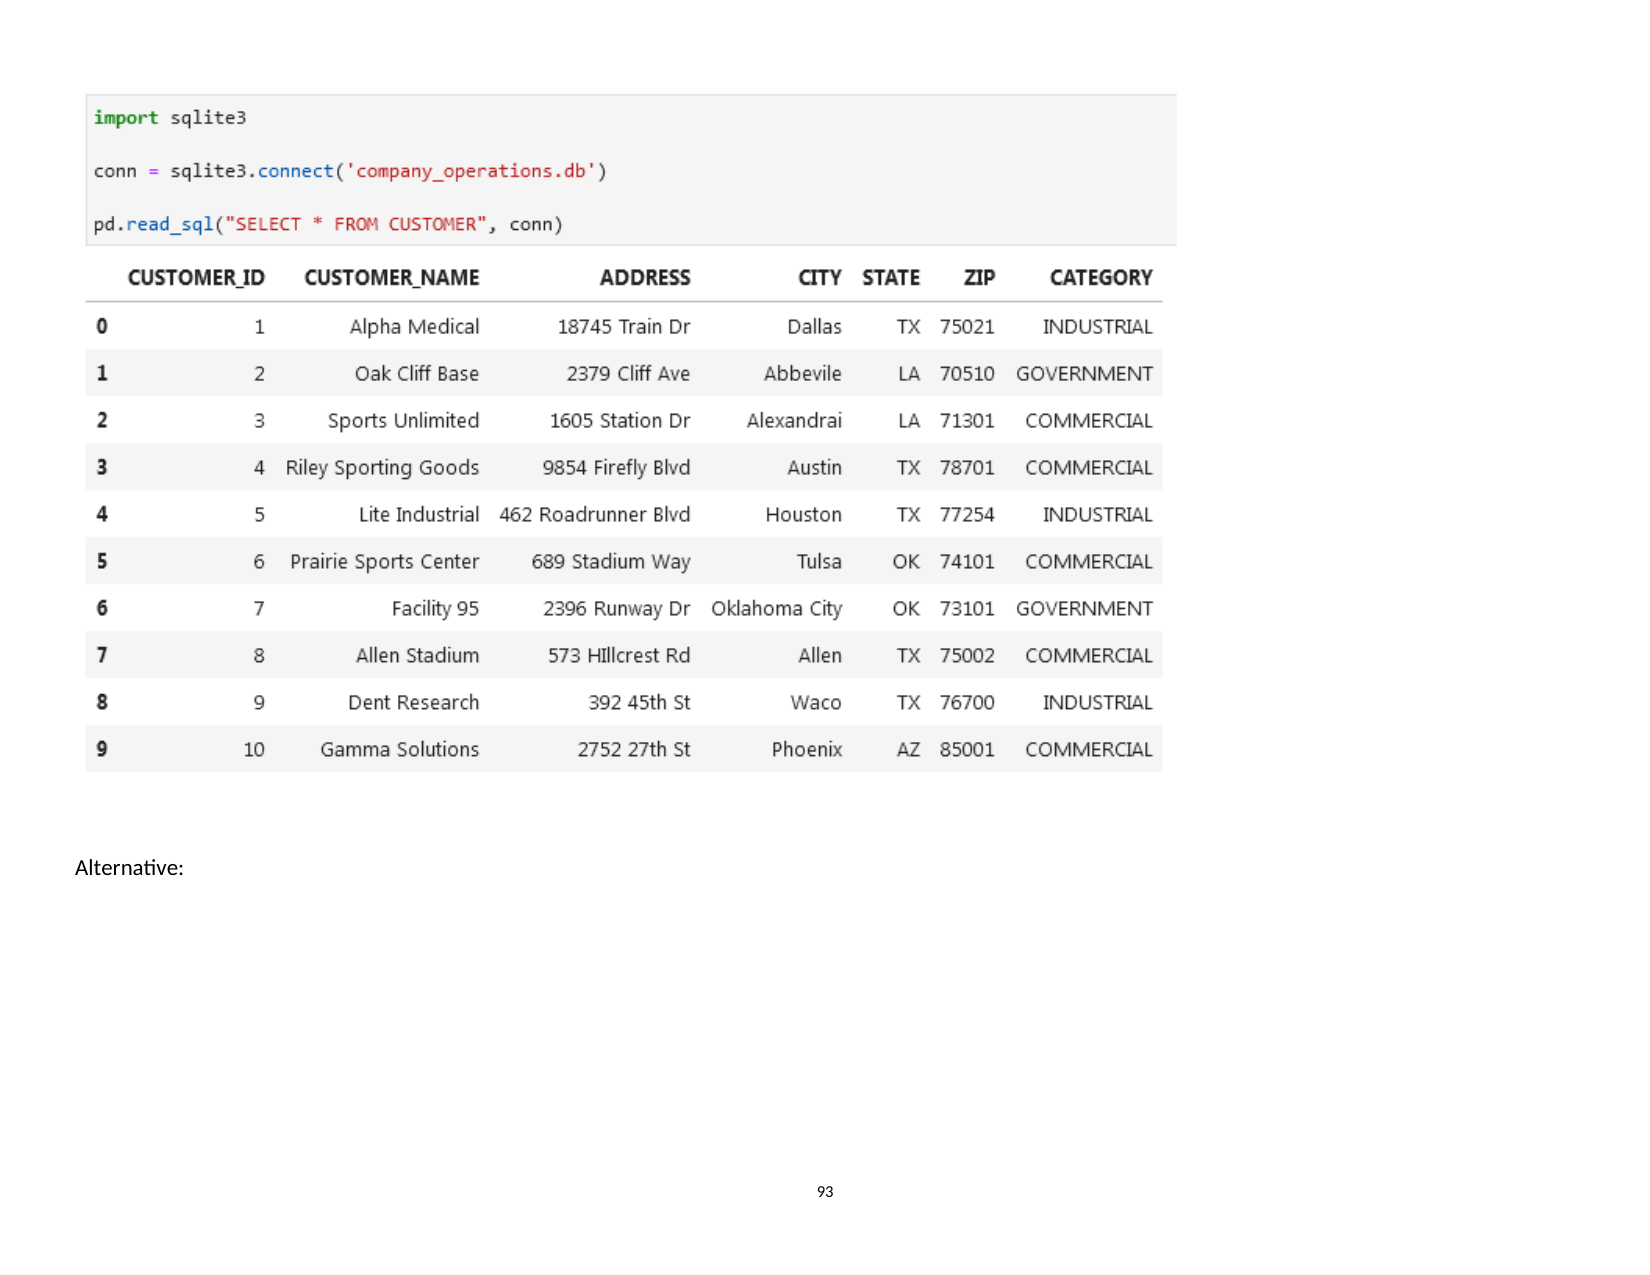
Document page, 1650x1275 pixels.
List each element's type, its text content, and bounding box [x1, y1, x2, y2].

text Alternative: [75, 853, 1575, 881]
picture [75, 75, 1177, 788]
